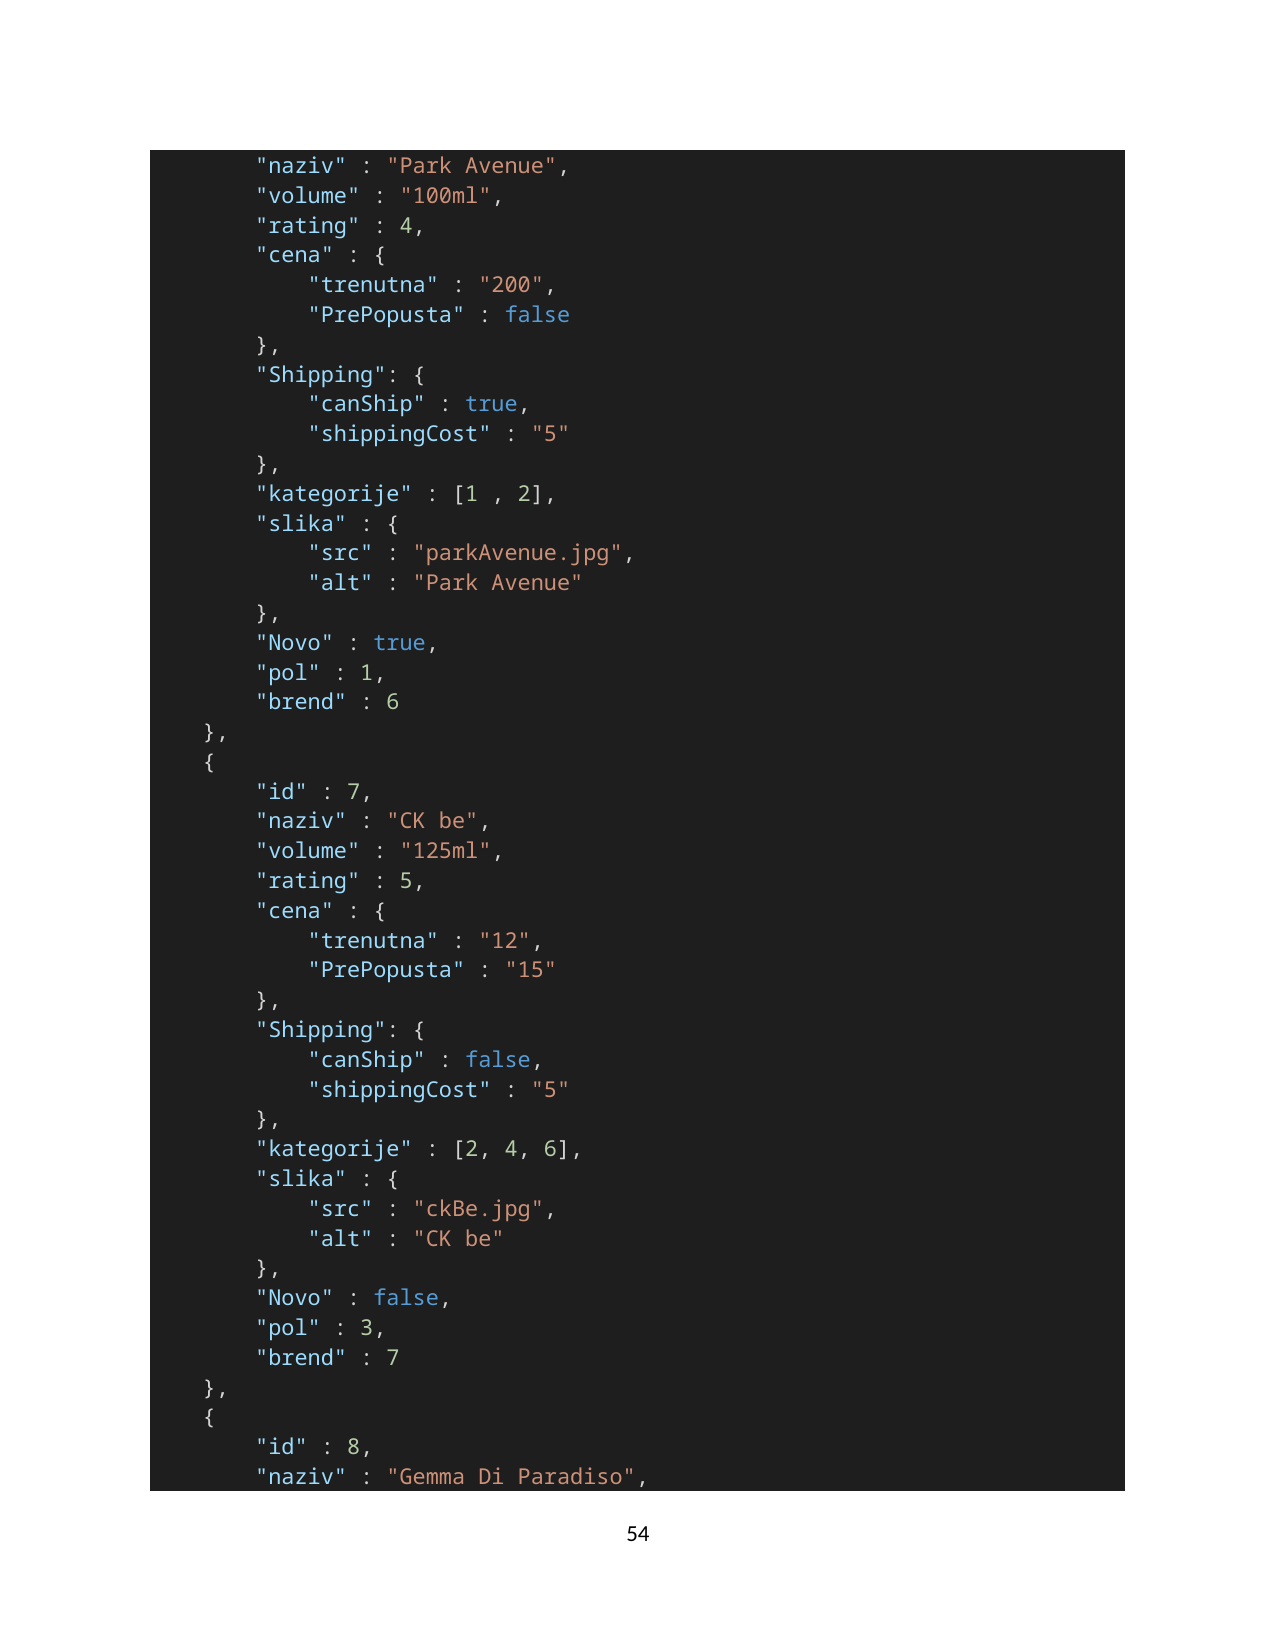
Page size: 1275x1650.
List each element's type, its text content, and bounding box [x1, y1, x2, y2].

text "src" : "ckBe.jpg", [150, 1193, 1125, 1222]
text "Shipping": { [150, 1014, 1125, 1044]
text }, [150, 597, 1125, 627]
text "pol" : 3, [150, 1312, 1125, 1342]
text "trenutna" : "12", [150, 924, 1125, 954]
text "shippingCost" : "5" [150, 1073, 1125, 1103]
text "PrePopusta" : "15" [150, 954, 1125, 984]
text "pol" : 1, [150, 656, 1125, 686]
text }, [150, 716, 1125, 746]
text "naziv" : "CK be", [150, 805, 1125, 835]
text "shippingCost" : "5" [150, 418, 1125, 448]
text "Novo" : false, [150, 1282, 1125, 1312]
text "alt" : "Park Avenue" [150, 567, 1125, 597]
text "cena" : { [150, 239, 1125, 269]
text }, [150, 329, 1125, 358]
text "kategorije" : [2, 4, 6], [150, 1133, 1125, 1163]
text "naziv" : "Gemma Di Paradiso", [150, 1461, 1125, 1491]
text "PrePopusta" : false [150, 299, 1125, 329]
text "volume" : "125ml", [150, 835, 1125, 865]
text "naziv" : "Park Avenue", [150, 150, 1125, 180]
text "id" : 8, [150, 1431, 1125, 1461]
text }, [150, 984, 1125, 1014]
text }, [150, 1371, 1125, 1401]
text "Shipping": { [150, 358, 1125, 388]
text "rating" : 4, [150, 209, 1125, 239]
text "brend" : 6 [150, 686, 1125, 716]
text "canShip" : true, [150, 388, 1125, 418]
text }, [150, 1252, 1125, 1282]
text "Novo" : true, [150, 627, 1125, 656]
text "trenutna" : "200", [150, 269, 1125, 299]
text "alt" : "CK be" [150, 1222, 1125, 1252]
text "src" : "parkAvenue.jpg", [150, 537, 1125, 567]
text "slika" : { [150, 507, 1125, 537]
text "rating" : 5, [150, 865, 1125, 895]
text "id" : 7, [150, 776, 1125, 805]
text { [150, 746, 1125, 776]
text }, [150, 448, 1125, 478]
text "volume" : "100ml", [150, 180, 1125, 209]
text }, [150, 1103, 1125, 1133]
text "cena" : { [150, 895, 1125, 924]
text { [150, 1401, 1125, 1431]
text "slika" : { [150, 1163, 1125, 1193]
text "kategorije" : [1 , 2], [150, 478, 1125, 507]
text "canShip" : false, [150, 1044, 1125, 1073]
text "brend" : 7 [150, 1342, 1125, 1371]
